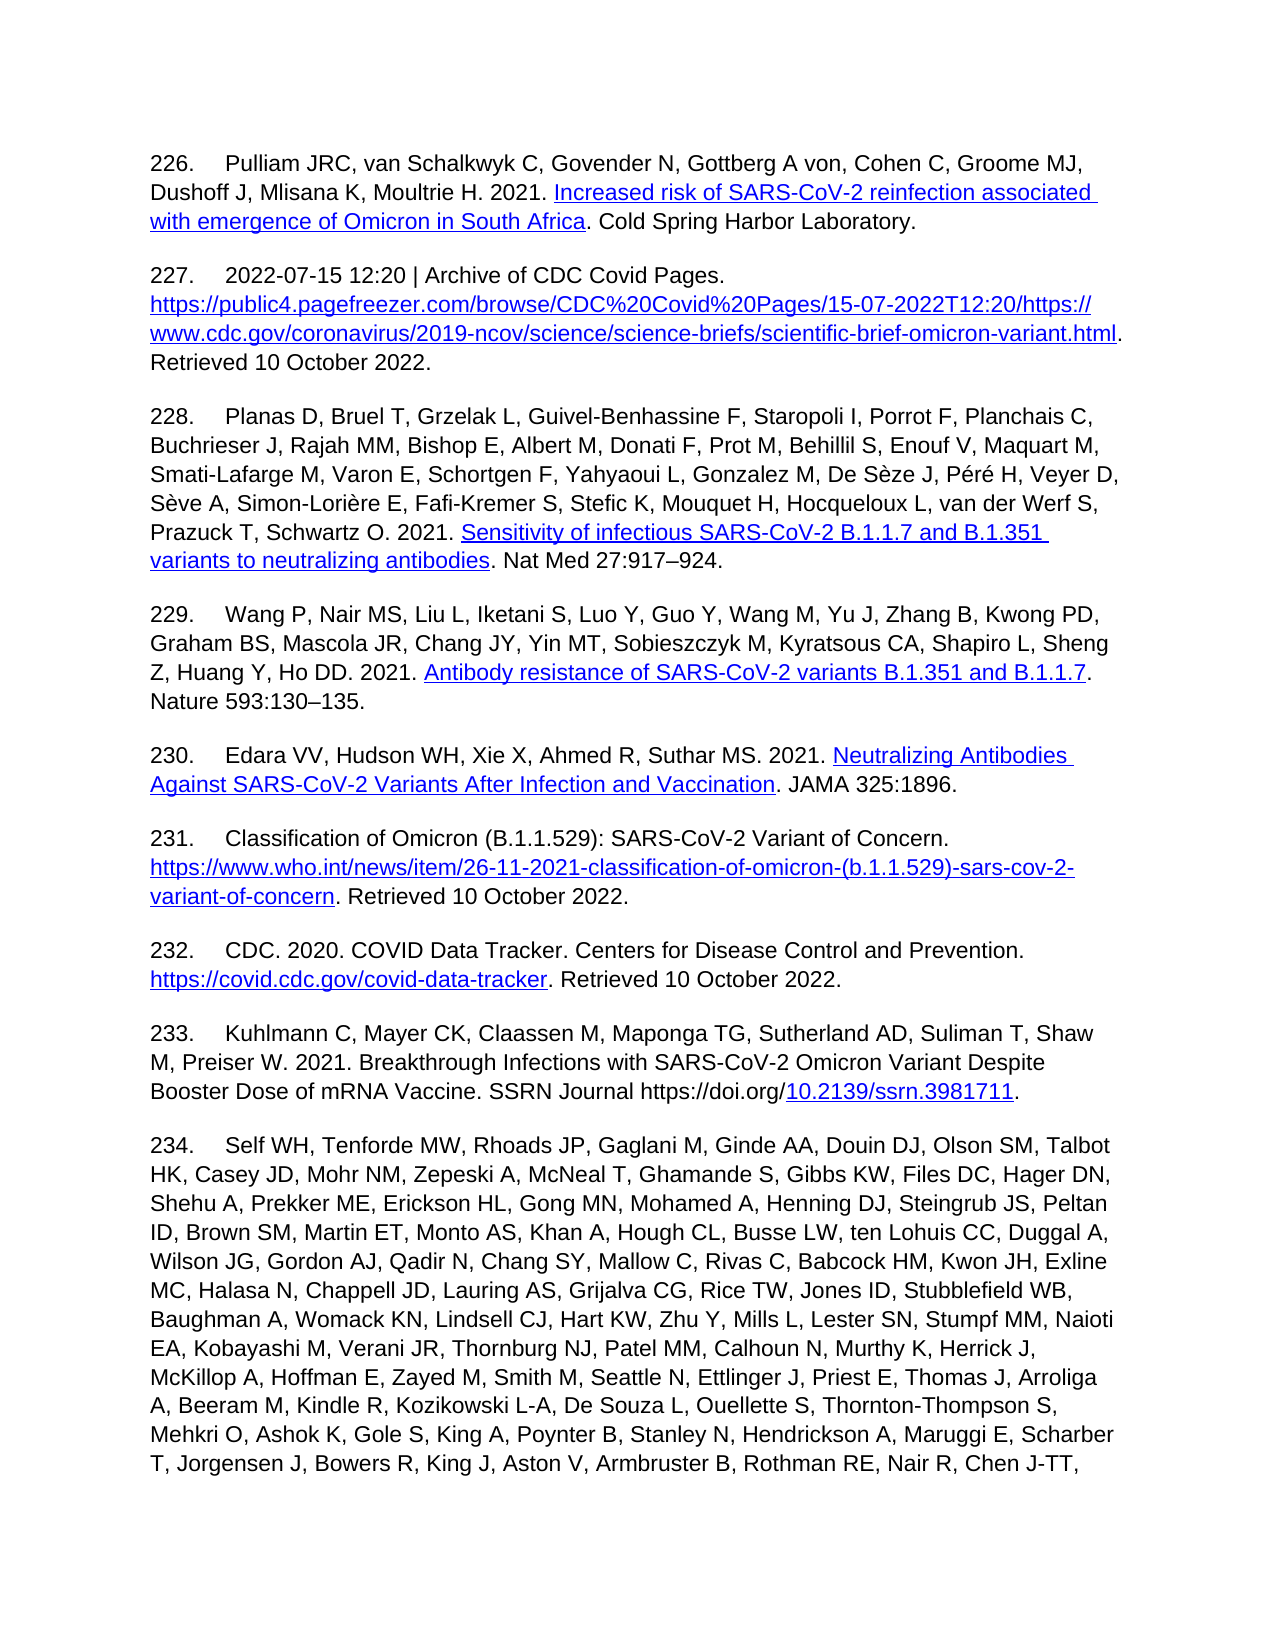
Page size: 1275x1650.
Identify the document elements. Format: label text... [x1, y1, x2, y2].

text 228. Planas D, Bruel T, Grzelak L, Guivel-Benhassine F, Staropoli I, Porrot F, Planchais C, Buchrieser J, Rajah MM, Bishop E, Albert M, Donati F, Prot M, Behillil S, Enouf V, Maquart M, Smati-Lafarge M, Varon E, Schortgen F, Yahyaoui L, Gonzalez M, De Sèze J, Péré H, Veyer D, Sève A, Simon-Lorière E, Fafi-Kremer S, Stefic K, Mouquet H, Hocqueloux L, van der Werf S, Prazuck T, Schwartz O. 2021. Sensitivity of infectious SARS-CoV-2 B.1.1.7 and B.1.351 variants to neutralizing antibodies. Nat Med 27:917–924. [150, 403, 1125, 574]
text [150, 1132, 1125, 1477]
text 232. CDC. 2020. COVID Data Tracker. Centers for Disease Control and Prevention. https://covid.cdc.gov/covid-data-tracker. Retrieved 10 October 2022. [150, 937, 1125, 992]
text 230. Edara VV, Hudson WH, Xie X, Ahmed R, Suthar MS. 2021. Neutralizing Antibodies Against SARS-CoV-2 Variants After Infection and Vaccination. JAMA 325:1896. [150, 742, 1125, 798]
text 227. 2022-07-15 12:20 | Archive of CDC Covid Pages. https://public4.pagefreezer.com/browse/CDC%20Covid%20Pages/15-07-2022T12:20/https://www.cdc.gov/coronavirus/2019-ncov/science/science-briefs/scientific-brief-omicron-variant.html. Retrieved 10 October 2022. [150, 262, 1125, 375]
text 226. Pulliam JRC, van Schalkwyk C, Govender N, Gottberg A von, Cohen C, Groome MJ, Dushoff J, Mlisana K, Moultrie H. 2021. Increased risk of SARS-CoV-2 reinfection associated with emergence of Omicron in South Africa. Cold Spring Harbor Laboratory. [150, 150, 1125, 234]
text 229. Wang P, Nair MS, Liu L, Iketani S, Luo Y, Guo Y, Wang M, Yu J, Zhang B, Kwong PD, Graham BS, Mascola JR, Chang JY, Yin MT, Sobieszczyk M, Kyratsous CA, Shapiro L, Sheng Z, Huang Y, Ho DD. 2021. Antibody resistance of SARS-CoV-2 variants B.1.351 and B.1.1.7. Nature 593:130–135. [150, 601, 1125, 715]
text 233. Kuhlmann C, Mayer CK, Claassen M, Maponga TG, Sutherland AD, Suliman T, Shaw M, Preiser W. 2021. Breakthrough Infections with SARS-CoV-2 Omicron Variant Despite Booster Dose of mRNA Vaccine. SSRN Journal https://doi.org/10.2139/ssrn.3981711. [150, 1020, 1125, 1104]
text 231. Classification of Omicron (B.1.1.529): SARS-CoV-2 Variant of Concern. https://www.who.int/news/item/26-11-2021-classification-of-omicron-(b.1.1.529)-sars-cov-2-variant-of-concern. Retrieved 10 October 2022. [150, 825, 1125, 909]
